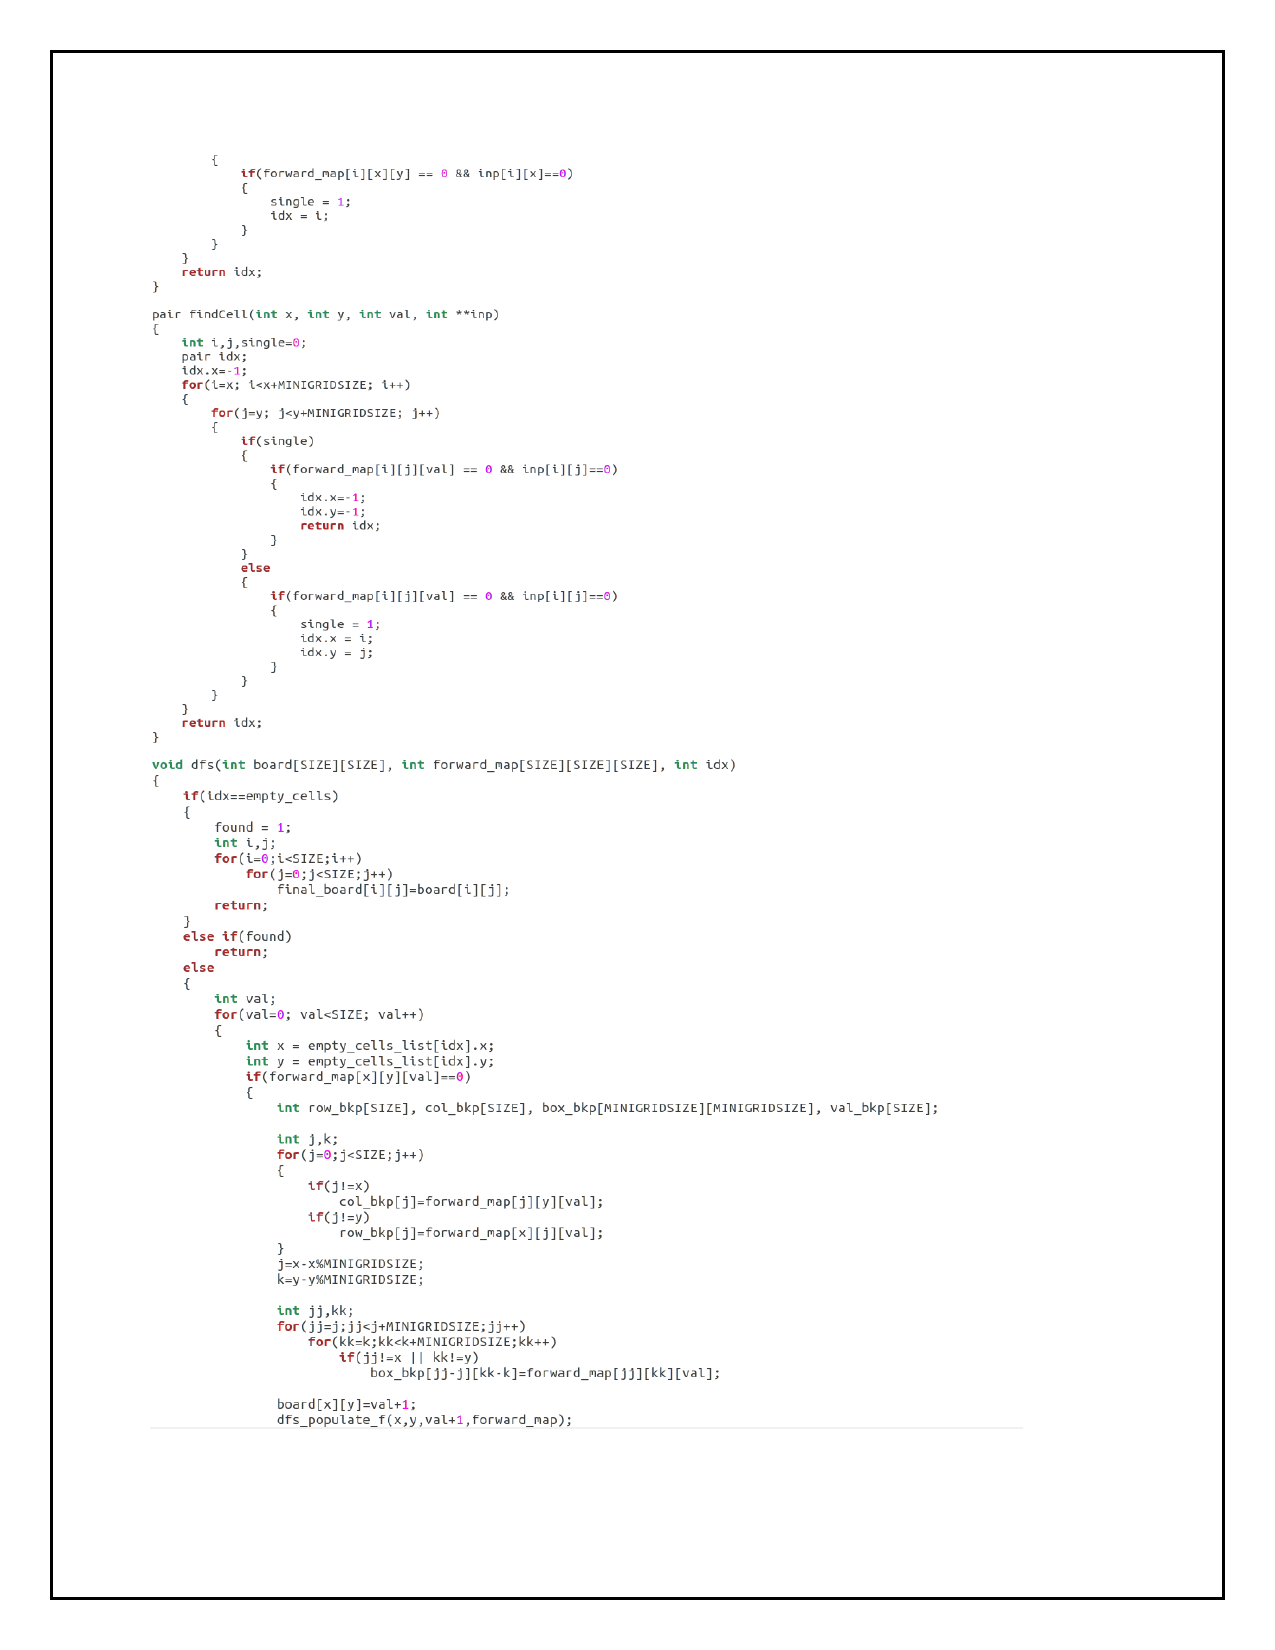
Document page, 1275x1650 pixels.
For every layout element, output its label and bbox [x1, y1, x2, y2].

picture [150, 752, 1024, 1429]
picture [150, 150, 964, 749]
